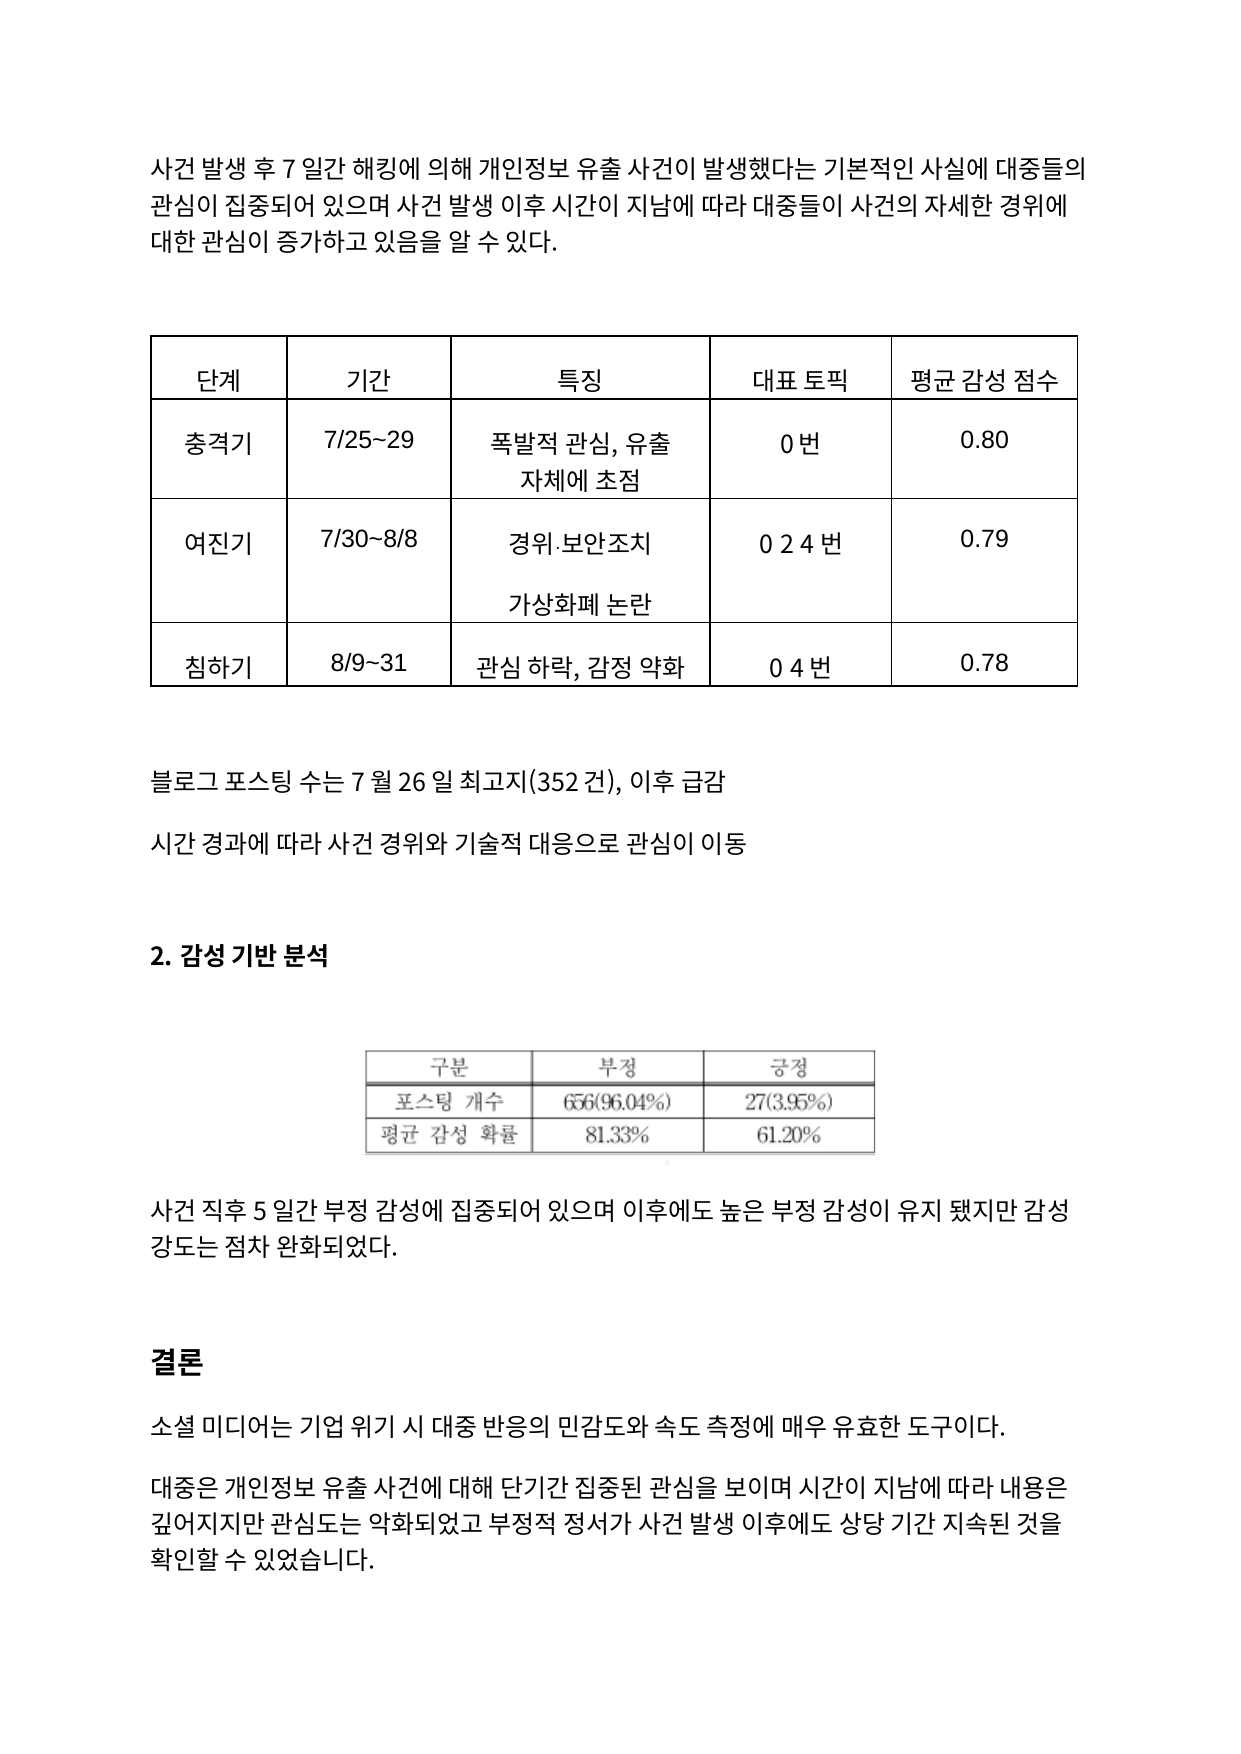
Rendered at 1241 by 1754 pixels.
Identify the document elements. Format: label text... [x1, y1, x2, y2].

table_cell 0.78 [892, 623, 1077, 685]
table_cell 0.80 [892, 400, 1077, 497]
table_cell 침하기 [152, 623, 286, 685]
table_header 기간 [288, 337, 450, 398]
table_cell 0 4번 [711, 623, 891, 685]
text 사건 발생 후 7일간 해킹에 의해 개인정보 유출 사건이 발생했다는 기본적인 사실에 대중들의 관심이 집중되어 있으며 사건 발생 이후 시간이 지남에 따라 대중들이 사건의 자세한 경위에 대한 관심이 증가하고 있음을 알 수 있다. [150, 150, 1090, 259]
table_header 평균 감성 점수 [892, 337, 1077, 398]
text 시간 경과에 따라 사건 경위와 기술적 대응으로 관심이 이동 [150, 824, 1090, 860]
text 소셜 미디어는 기업 위기 시 대중 반응의 민감도와 속도 측정에 매우 유효한 도구이다. [150, 1407, 1090, 1443]
table_cell 8/9~31 [288, 623, 450, 685]
table_cell 충격기 [152, 400, 286, 497]
text 블로그 포스팅 수는 7월 26일 최고지(352건), 이후 급감 [150, 763, 1090, 799]
text 대중은 개인정보 유출 사건에 대해 단기간 집중된 관심을 보이며 시간이 지남에 따라 내용은 깊어지지만 관심도는 악화되었고 부정적 정서가 사건 발생 이후에도 상당 기간 지속된 것을 확인할 수 있었습니다. [150, 1468, 1090, 1577]
table_cell 관심 하락, 감정 약화 [452, 623, 709, 685]
table_cell 폭발적 관심, 유출 자체에 초점 [452, 400, 709, 497]
text 2. 감성 기반 분석 [150, 937, 1090, 973]
picture [364, 1049, 876, 1166]
text 사건 직후 5일간 부정 감성에 집중되어 있으며 이후에도 높은 부정 감성이 유지 됐지만 감성 강도는 점차 완화되었다. [150, 1191, 1090, 1263]
table_cell 0 2 4번 [711, 499, 891, 622]
table_cell 여진기 [152, 499, 286, 622]
table_header 단계 [152, 337, 286, 398]
table_header 대표 토픽 [711, 337, 891, 398]
table_header 특징 [452, 337, 709, 398]
table_cell 7/30~8/8 [288, 499, 450, 622]
table_cell 0번 [711, 400, 891, 497]
text 결론 [150, 1340, 1090, 1382]
table_cell 경위·보안조치 가상화폐 논란 [452, 499, 709, 622]
table_cell 7/25~29 [288, 400, 450, 497]
table_cell 0.79 [892, 499, 1077, 622]
